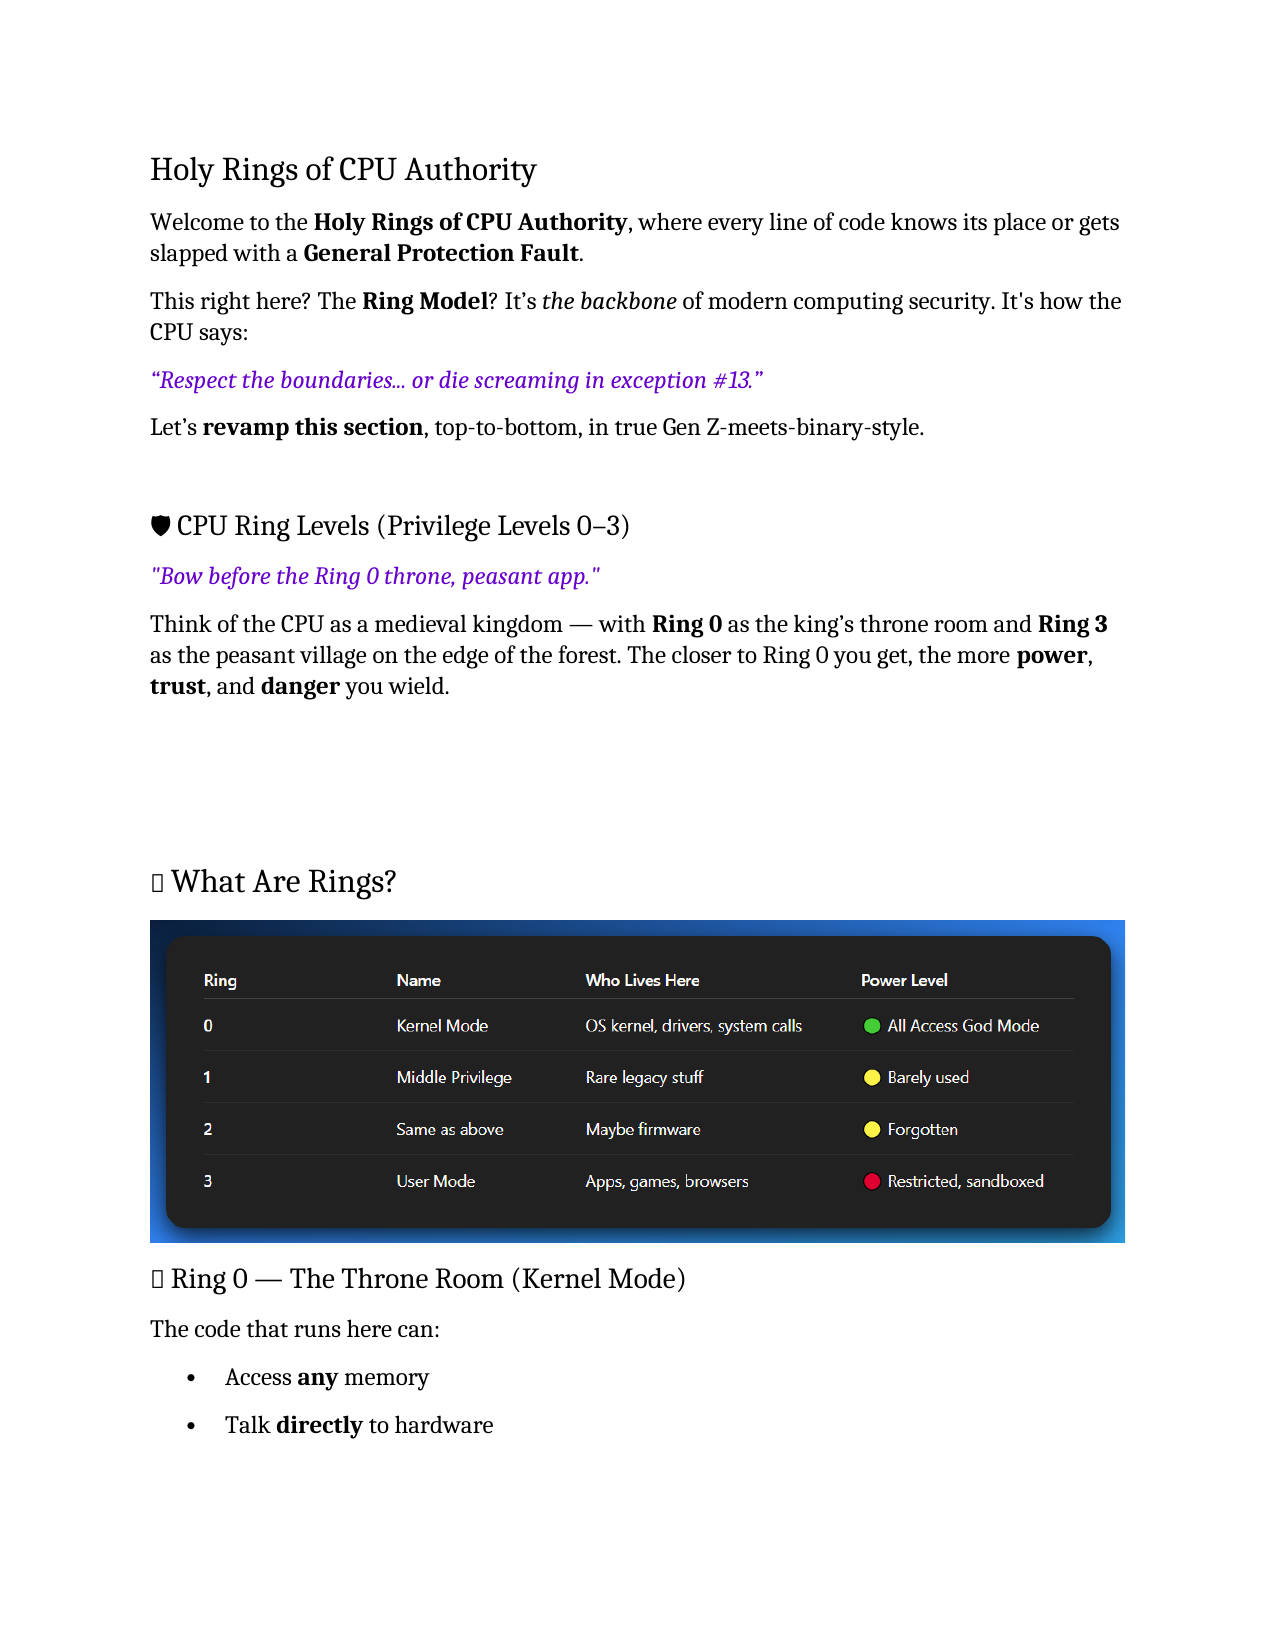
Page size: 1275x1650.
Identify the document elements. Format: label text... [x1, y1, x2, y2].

text Welcome to the Holy Rings of CPU Authority, where every line of code knows its place or gets slapped with a General Protection Fault. [150, 208, 1125, 268]
picture [150, 920, 1125, 1243]
text This right here? The Ring Model? It’s the backbone of modern computing security. It's how the CPU says: [150, 287, 1125, 347]
text Holy Rings of CPU Authority [150, 150, 1125, 188]
text 🛡️ CPU Ring Levels (Privilege Levels 0–3) [150, 509, 1125, 543]
list Access any memory [187, 1363, 1125, 1392]
text 🔥 Ring 0 — The Throne Room (Kernel Mode) [150, 1262, 1125, 1296]
text The code that runs here can: [150, 1315, 1125, 1344]
text Think of the CPU as a medieval kingdom — with Ring 0 as the king’s throne room and Ring 3 as the peasant village on the edge of the forest. The closer to Ring 0 you get, the more power, trust, and danger you wield. [150, 610, 1125, 701]
text "Bow before the Ring 0 throne, peasant app." [150, 562, 1125, 591]
text Let’s revamp this section, top-to-bottom, in true Gen Z-meets-binary-style. [150, 413, 1125, 442]
list Talk directly to hardware [187, 1411, 1125, 1439]
text 🧩 What Are Rings? [150, 863, 1125, 901]
text “Respect the boundaries... or die screaming in exception #13.” [150, 366, 1125, 394]
